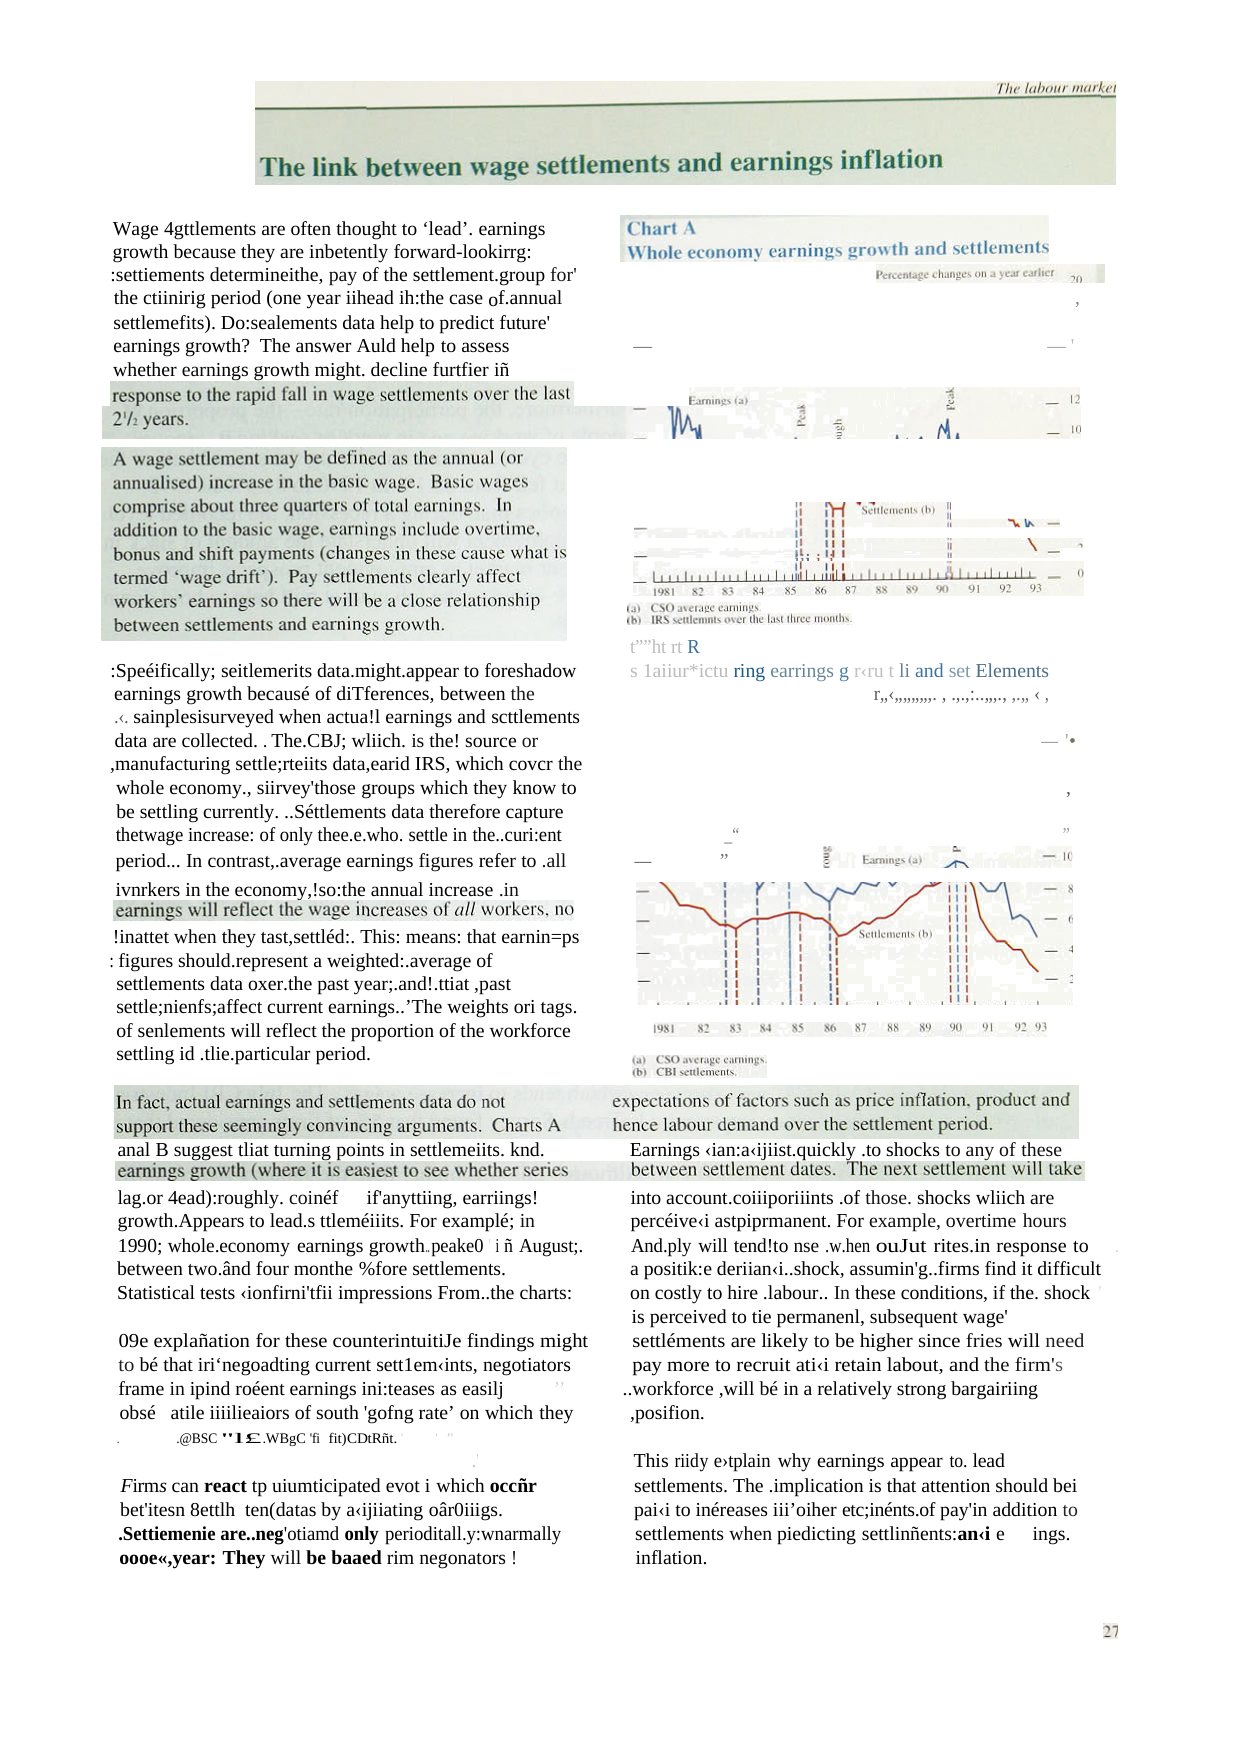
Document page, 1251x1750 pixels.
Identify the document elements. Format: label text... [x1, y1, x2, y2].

picture [633, 561, 1084, 596]
picture [112, 900, 574, 921]
text : figures should.represent a weighted:.average of settlements data oxer.the past year;.and!.ttiat ,past settle;nienfs;affect current earnings..’The weights ori tags. of senlements will reflect the proportion of the workforce settling id .tlie.particular period. [109, 948, 580, 1065]
text .Settiemenie are..neg'otiamd only perioditall.y:wnarmally settlements when piedicting settlinñents:an‹i e ings. [118, 1522, 1131, 1544]
text frame in ipind roéent earnings ini:teases as easilj ’’ ..workforce ,will bé in a relatively strong bargairiing obsé atile iiiilieaiors of south 'gofng rate’ on which they ,posifion. [118, 1377, 1039, 1424]
picture [115, 1161, 1086, 1181]
text lag.or 4ead):roughly. coinéf if'anyttiing, earriings! into account.coiiiporiiints .of those. shocks wliich are growth.Appears to lead.s ttleméiiits. For examplé; in percéive‹i astpiprmanent. For example, overtime hours [117, 1186, 1070, 1232]
text !inattet when they tast,settléd:. This: means: that earnin=ps [113, 925, 1131, 948]
text . .@BSC ''l£.WBgC 'fi fit)CDtRñt. ’ ’ ’' [117, 1430, 1131, 1447]
text ,manufacturing settle;rteiits data,earid IRS, which covcr the [110, 752, 1131, 775]
picture [1103, 1623, 1118, 1639]
text 09e explañation for these counterintuitiJe findings might settléments are likely to be higher since fries will need to bé that iri‘negoadting current sett1em‹ints, negotiators pay more to recruit ati‹i retain labout, and the firm's [118, 1329, 1102, 1376]
picture [620, 215, 1049, 262]
text :Speéifically; seitlemerits data.might.appear to foreshadow s 1aiiur*ictu ring earrings g r‹ru t li and set Elements earnings growth becausé of diTferences, between the r„‹„„„„,. , .,.,:..„,., ,.„ ‹ , .‹. sainplesisurveyed when actua!l earnings and scttlements [110, 658, 1052, 728]
text earnings growth? The answer Auld help to assess — — ' whether earnings growth might. decline furtfier iñ [113, 334, 1078, 381]
text :settiements determineithe, pay of the settlement.group for' [110, 264, 1131, 286]
picture [823, 846, 1073, 868]
text Wage 4gttlements are often thought to ‘lead’. earnings growth because they are inbetently forward-lookirrg: [112, 216, 580, 263]
text be settling currently. ..Séttlements data therefore capture [116, 800, 1131, 823]
text thetwage increase: of only thee.e.who. settle in the..curi:ent _“ ” period... In contrast,.average earnings figures refer to .all — ” ivnrkers in the economy,!so:the annual increase .in [115, 823, 1074, 900]
picture [102, 381, 1081, 439]
picture [636, 948, 1073, 1005]
text is perceived to tie permanenl, subsequent wage' [631, 1305, 1131, 1328]
picture [634, 502, 1083, 558]
text data are collected. . The.CBJ; wliich. is the! source or — '• [114, 729, 1131, 752]
text t””ht rt R [630, 636, 1131, 658]
picture [653, 1022, 1047, 1037]
picture [636, 900, 1073, 925]
text the ctiinirig period (one year iihead ih:the case of.annual , [114, 287, 1131, 311]
text .’ This riidy e›tplain why earnings appear to. lead [472, 1449, 1131, 1472]
picture [255, 81, 1117, 185]
picture [113, 1085, 1079, 1139]
text whole economy., siirvey'those groups which they know to , [116, 776, 1131, 799]
text oooe«,year: They will be baaed rim negonators ! inflation. [119, 1546, 1131, 1569]
picture [101, 447, 567, 641]
text 1990; whole.economy earnings growth..peake0 ' i ñ August;. And.ply will tend!to nse .w.hen ouJut rites.in response to . between two.ând four monthe %fore settlements. a positik:e deriian‹i..shock, assumin'g..firms find it difficult Statistical tests ‹ionfirni'tfii impressions From..the charts: on costly to hire .labour.. In these conditions, if the. shock ' [117, 1233, 1120, 1304]
text settlemefits). Do:sealements data help to predict future' [113, 311, 1131, 333]
picture [627, 602, 852, 625]
text Firms can react tp uiumticipated evot i which occñr settlements. The .implication is that attention should bei bet'itesn 8ettlh ten(datas by a‹ijiiating oâr0iiigs. pai‹i to inéreases iii’oiher etc;inénts.of pay'in addition to [120, 1474, 1086, 1521]
picture [632, 1055, 767, 1078]
